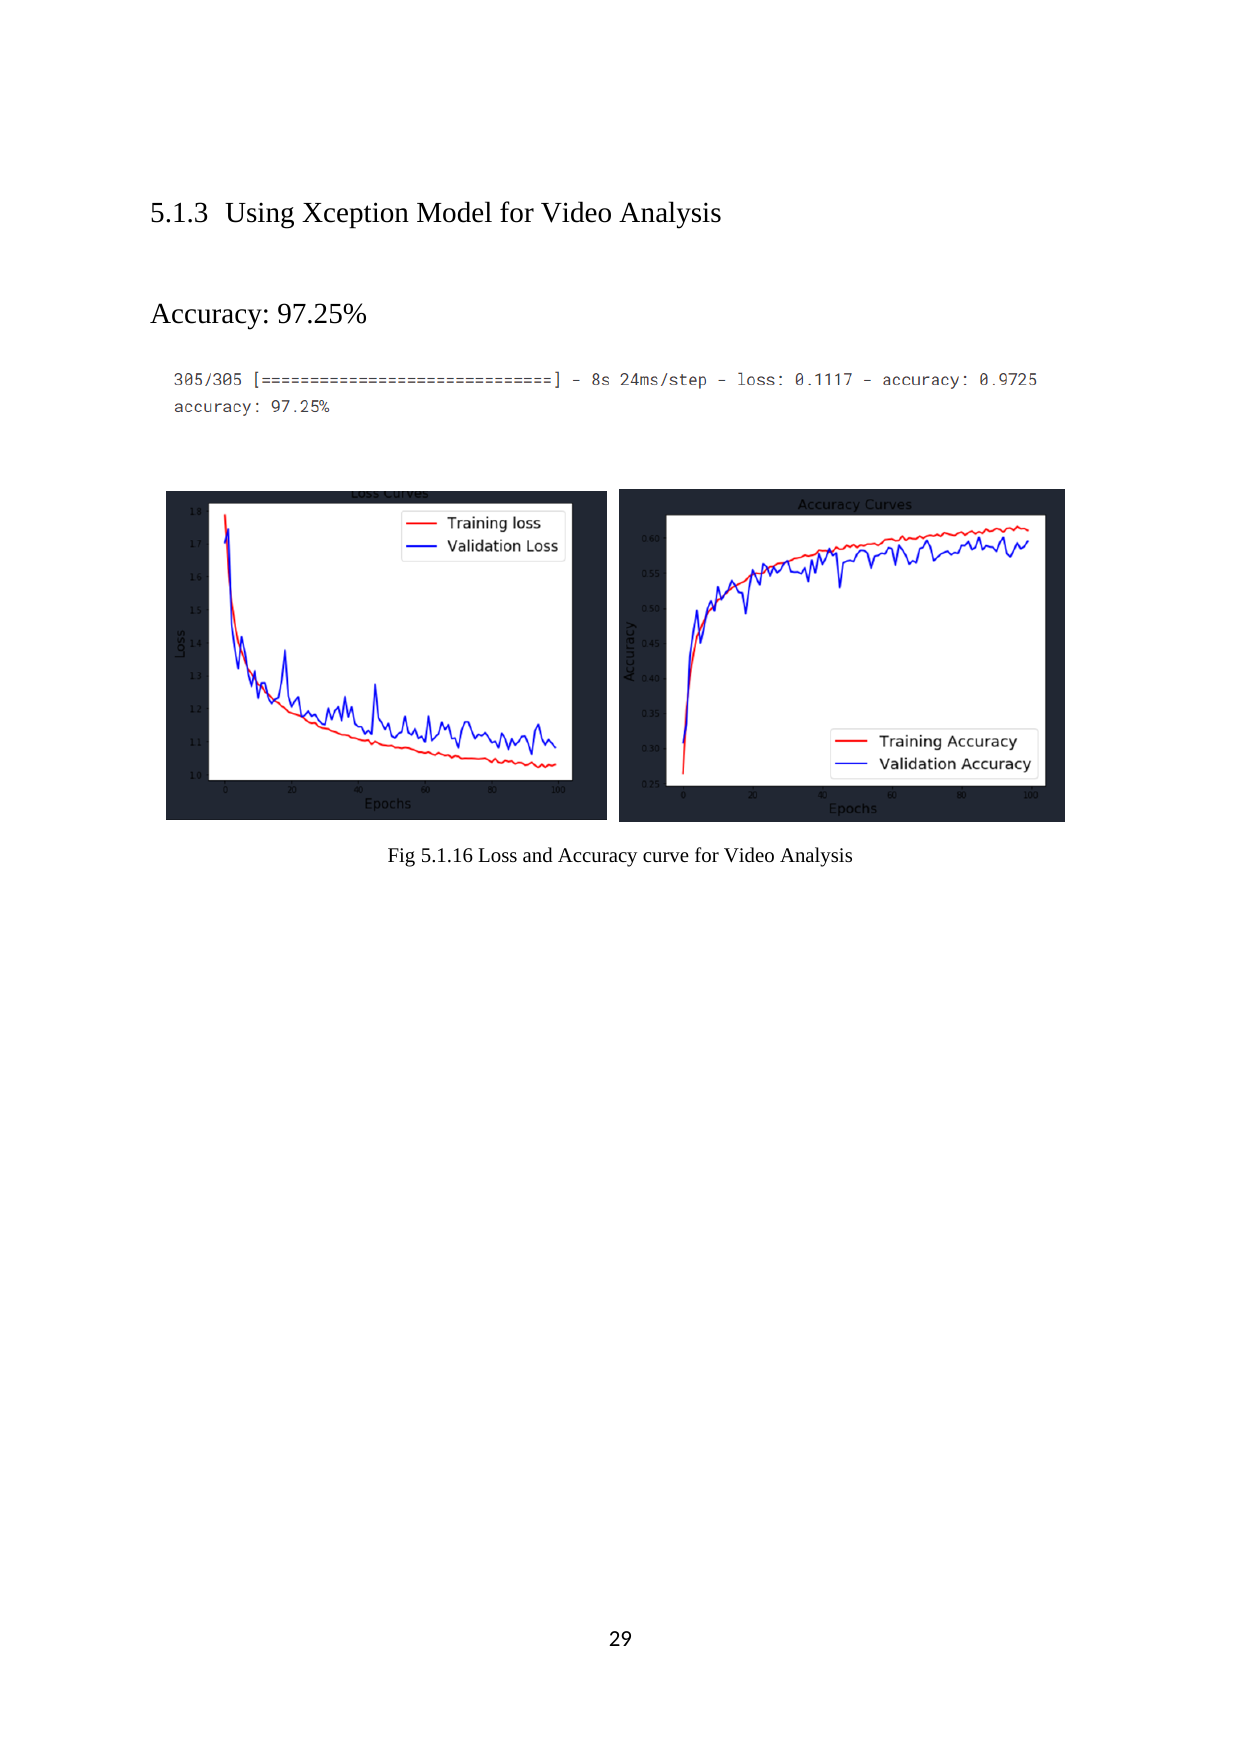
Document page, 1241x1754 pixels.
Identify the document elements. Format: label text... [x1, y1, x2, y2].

picture [150, 476, 1091, 829]
picture [150, 346, 1091, 462]
text Accuracy: 97.25% [150, 296, 1090, 329]
list Using Xception Model for Video Analysis [150, 195, 1090, 228]
